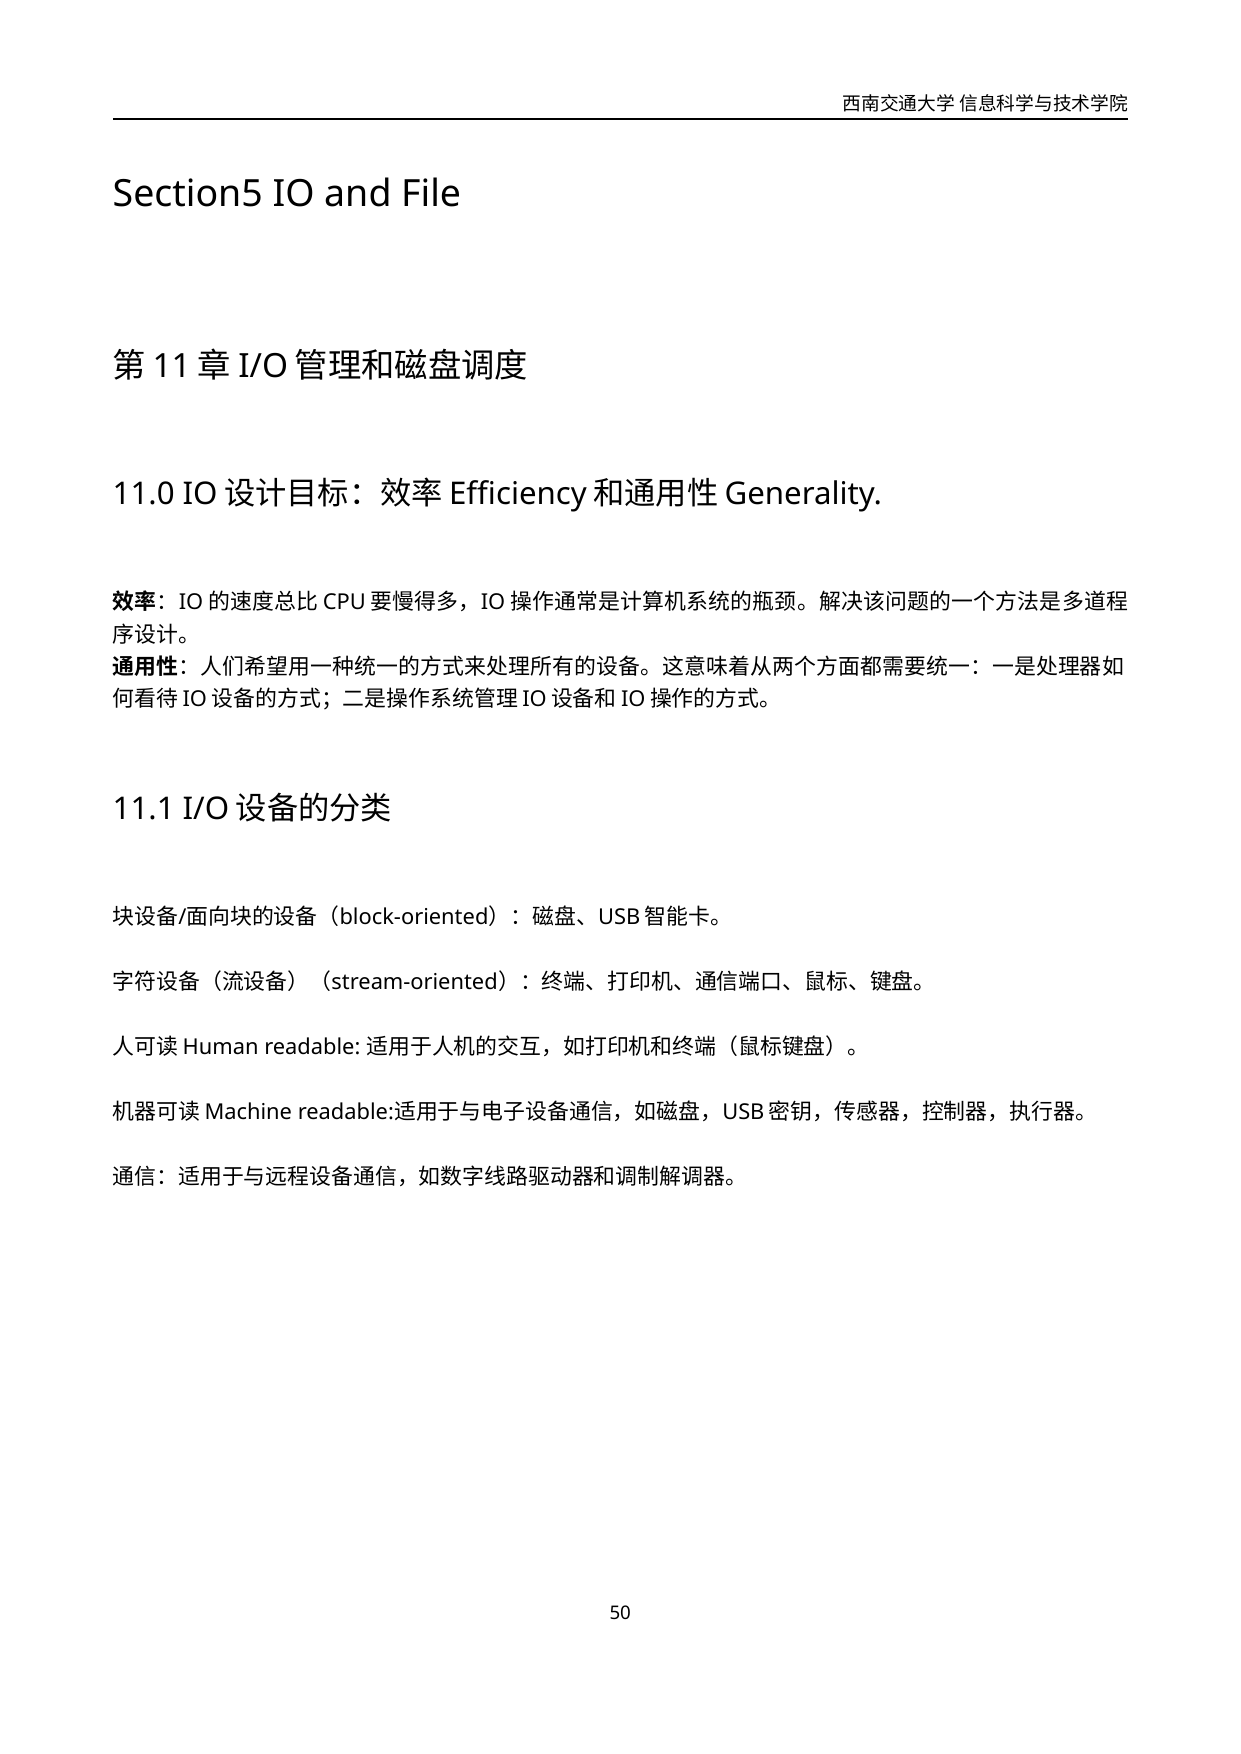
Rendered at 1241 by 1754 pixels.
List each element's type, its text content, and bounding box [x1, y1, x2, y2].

text 效率：IO的速度总比CPU要慢得多，IO操作通常是计算机系统的瓶颈。解决该问题的一个方法是多道程序设计。 [112, 584, 1128, 649]
text 字符设备（流设备）（stream-oriented）：终端、打印机、通信端口、鼠标、键盘。 [112, 963, 1128, 996]
text 通信：适用于与远程设备通信，如数字线路驱动器和调制解调器。 [112, 1158, 1128, 1191]
text 人可读Human readable: 适用于人机的交互，如打印机和终端（鼠标键盘）。 [112, 1028, 1128, 1061]
text 机器可读Machine readable:适用于与电子设备通信，如磁盘，USB密钥，传感器，控制器，执行器。 [112, 1093, 1128, 1126]
text 通用性：人们希望用一种统一的方式来处理所有的设备。这意味着从两个方面都需要统一：一是处理器如何看待IO设备的方式；二是操作系统管理IO设备和IO操作的方式。 [112, 649, 1128, 714]
subtitle Section5 IO and File [112, 160, 1128, 225]
text 块设备/面向块的设备（block-oriented）：磁盘、USB智能卡。 [112, 898, 1128, 931]
subtitle 11.1 I/O设备的分类 [112, 773, 1128, 838]
subtitle 第11章 I/O管理和磁盘调度 [112, 331, 1128, 396]
subtitle 11.0 IO设计目标：效率Efficiency和通用性Generality. [112, 458, 1128, 523]
